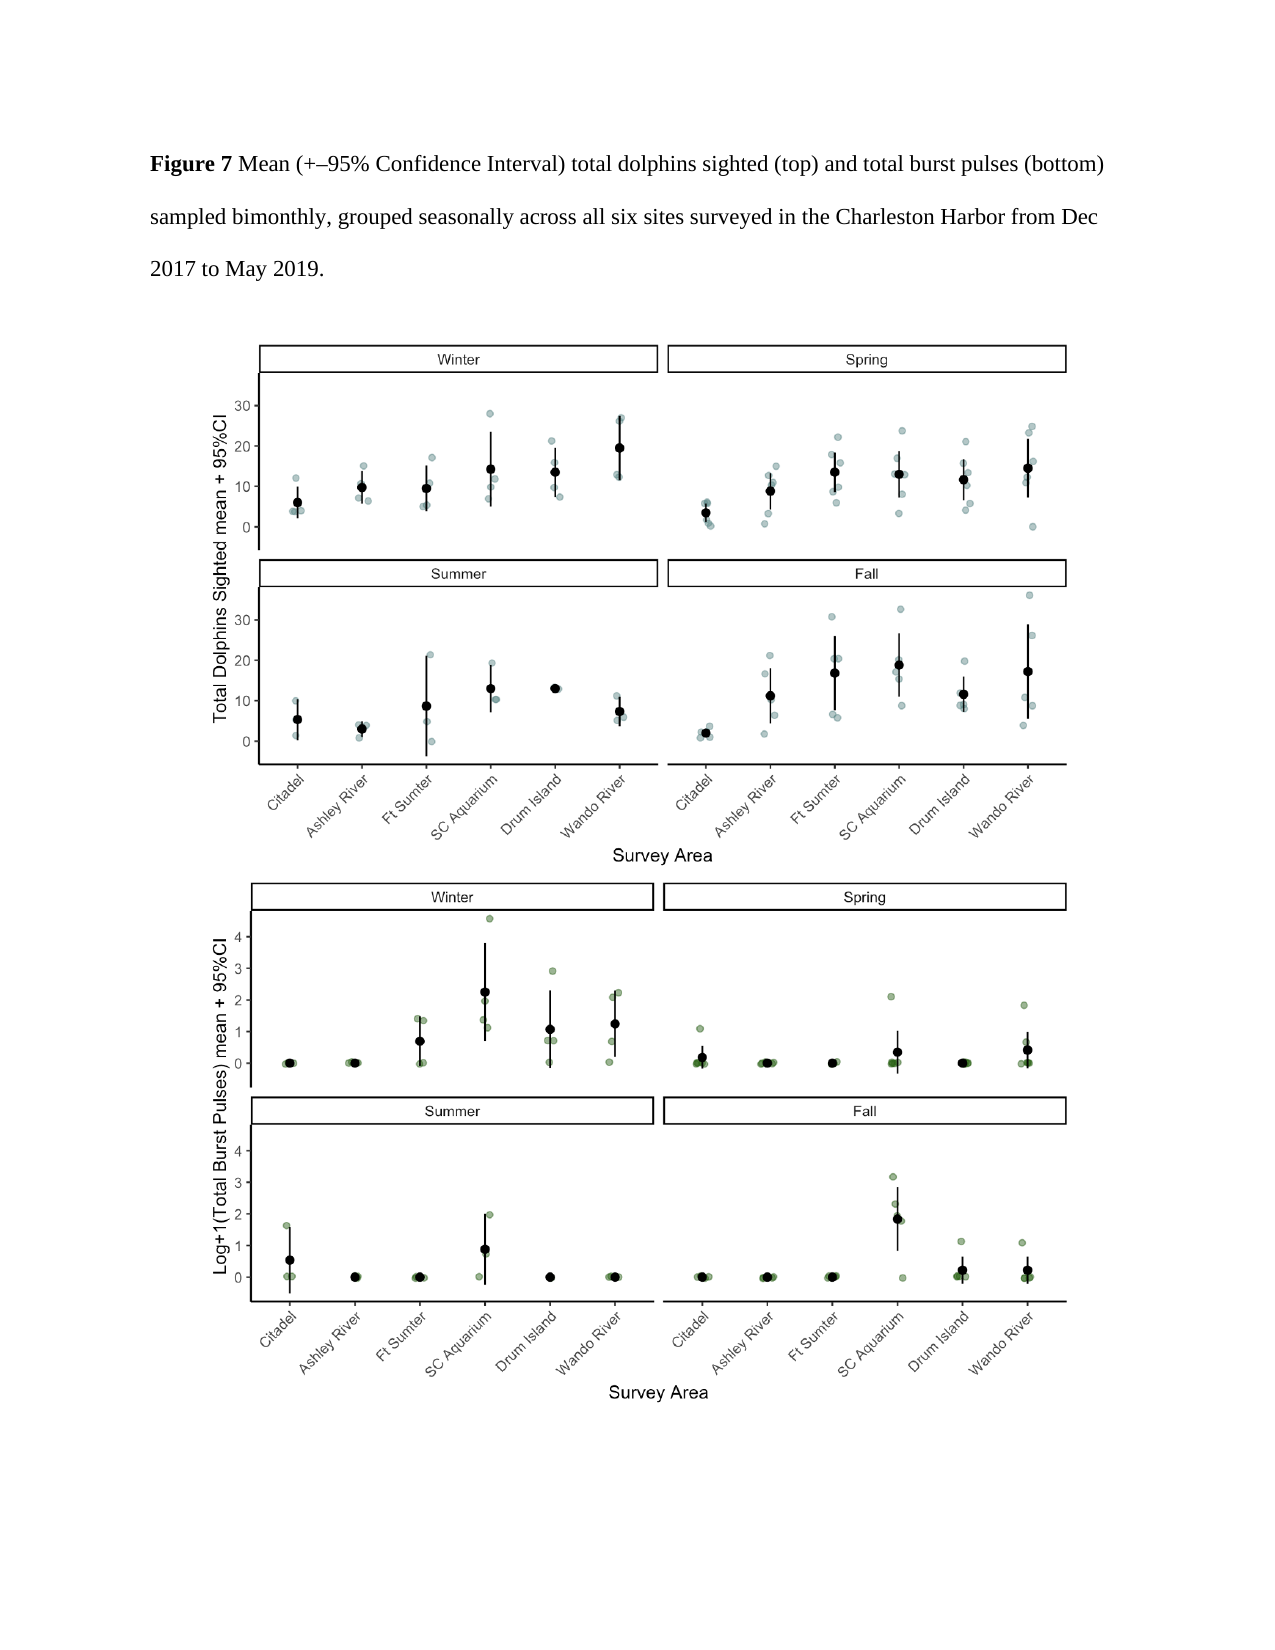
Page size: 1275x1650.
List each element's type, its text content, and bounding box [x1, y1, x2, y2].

text Figure 8 Mean (+–95% Confidence Interval) total dolphins sighted (top) and total whistles (bottom) sampled bimonthly, grouped seasonally across all six sites surveyed in the Charleston Harbor from Dec 2017 to May 2019. [150, 1342, 1125, 1473]
picture [150, 150, 1125, 1312]
